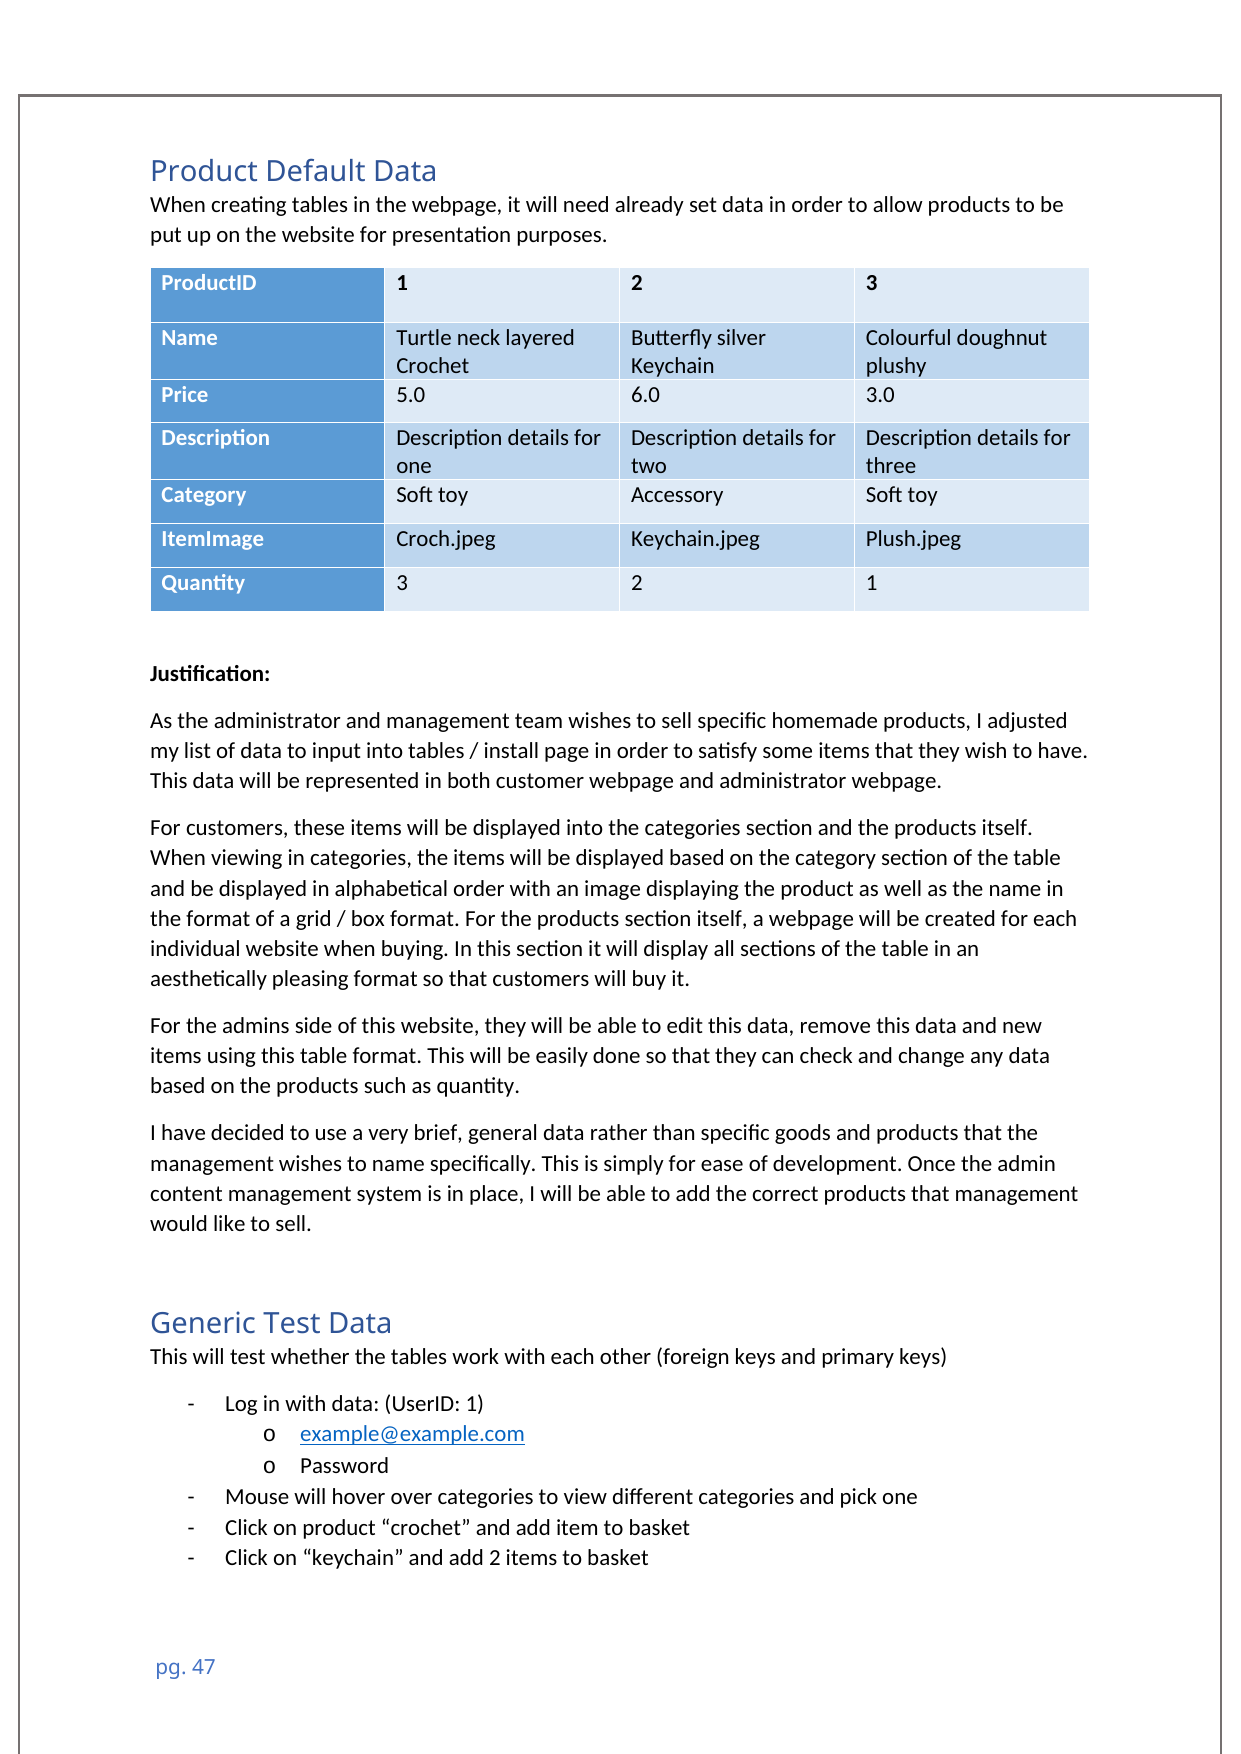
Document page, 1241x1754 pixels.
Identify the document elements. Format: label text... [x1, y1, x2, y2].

table_cell Category [151, 480, 384, 523]
text When creating tables in the webpage, it will need already set data in order to allow products to be put up on the website for presentation purposes. [150, 190, 1090, 248]
table_cell 6.0 [620, 380, 854, 422]
table_cell Description details for one [385, 423, 619, 479]
list Mouse will hover over categories to view different categories and pick one [187, 1482, 1090, 1511]
table_cell 3 [385, 568, 619, 611]
text Justification: [150, 659, 1090, 687]
table_cell Name [151, 323, 384, 379]
table_cell Soft toy [855, 480, 1089, 523]
table_cell Description [151, 423, 384, 479]
table_cell Butterfly silver Keychain [620, 323, 854, 379]
text As the administrator and management team wishes to sell specific homemade products, I adjusted my list of data to input into tables / install page in order to satisfy some items that they wish to have. This data will be represented in both customer webpage and administrator webpage. [150, 706, 1090, 794]
table_cell 3.0 [855, 380, 1089, 422]
table_cell Turtle neck layered Crochet [385, 323, 619, 379]
list Password [262, 1451, 1090, 1480]
table_header 1 [385, 268, 619, 322]
list Click on “keychain” and add 2 items to basket [187, 1543, 1090, 1571]
table_cell Plush.jpeg [855, 524, 1089, 567]
table_cell Accessory [620, 480, 854, 523]
subtitle Generic Test Data [150, 1303, 1090, 1342]
subtitle Product Default Data [150, 150, 1090, 190]
table_cell Quantity [151, 568, 384, 611]
table_header 3 [855, 268, 1089, 322]
table_cell Keychain.jpeg [620, 524, 854, 567]
list Click on product “crochet” and add item to basket [187, 1513, 1090, 1541]
table_header 2 [620, 268, 854, 322]
text For the admins side of this website, they will be able to edit this data, remove this data and new items using this table format. This will be easily done so that they can check and change any data based on the products such as quantity. [150, 1011, 1090, 1099]
table_cell ItemImage [151, 524, 384, 567]
list Log in with data: (UserID: 1) [187, 1389, 1090, 1417]
table_cell Colourful doughnut plushy [855, 323, 1089, 379]
table_cell Croch.jpeg [385, 524, 619, 567]
table_cell 5.0 [385, 380, 619, 422]
table_cell 2 [620, 568, 854, 611]
table_cell Soft toy [385, 480, 619, 523]
text I have decided to use a very brief, general data rather than specific goods and products that the management wishes to name specifically. This is simply for ease of development. Once the admin content management system is in place, I will be able to add the correct products that management would like to sell. [150, 1118, 1090, 1237]
table_cell Description details for two [620, 423, 854, 479]
table_cell Description details for three [855, 423, 1089, 479]
table_cell Price [151, 380, 384, 422]
table_header ProductID [151, 268, 384, 322]
text This will test whether the tables work with each other (foreign keys and primary keys) [150, 1342, 1090, 1371]
list example@example.com [262, 1419, 1090, 1449]
text For customers, these items will be displayed into the categories section and the products itself. When viewing in categories, the items will be displayed based on the category section of the table and be displayed in alphabetical order with an image displaying the product as well as the name in the format of a grid / box format. For the products section itself, a webpage will be created for each individual website when buying. In this section it will display all sections of the table in an aesthetically pleasing format so that customers will buy it. [150, 813, 1090, 992]
table_cell 1 [855, 568, 1089, 611]
